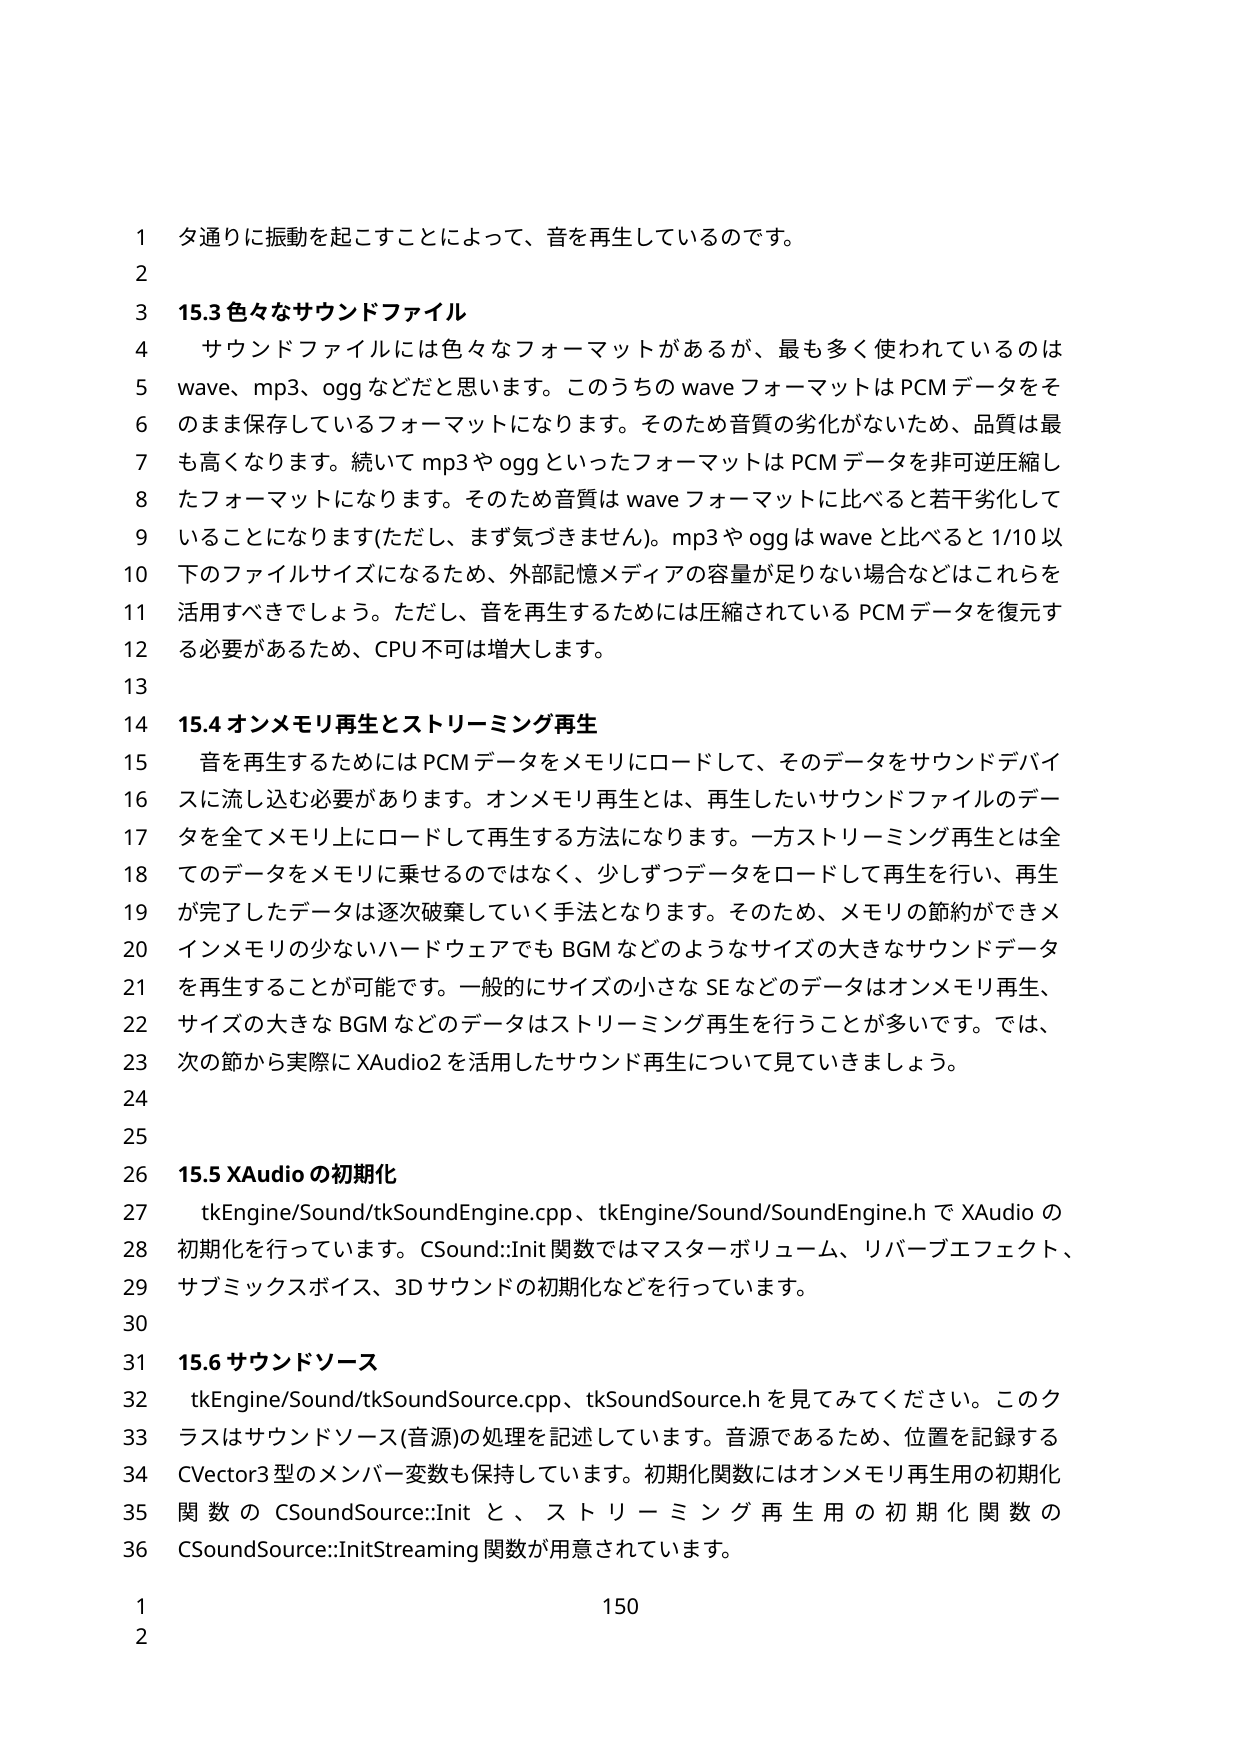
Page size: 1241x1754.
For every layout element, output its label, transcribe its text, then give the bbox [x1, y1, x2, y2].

text 15.3 色々なサウンドファイル [177, 292, 1063, 329]
text 15.5 XAudioの初期化 [177, 1154, 1063, 1192]
text tkEngine/Sound/tkSoundSource.cpp、tkSoundSource.hを見てみてください。このクラスはサウンドソース(音源)の処理を記述しています。音源であるため、位置を記録するCVector3型のメンバー変数も保持しています。初期化関数にはオンメモリ再生用の初期化関数のCSoundSource::Initと、ストリーミング再生用の初期化関数のCSoundSource::InitStreaming関数が用意されています。 [177, 1379, 1063, 1567]
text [177, 217, 1063, 254]
text 15.6 サウンドソース [177, 1342, 1063, 1379]
text 音を再生するためにはPCMデータをメモリにロードして、そのデータをサウンドデバイスに流し込む必要があります。オンメモリ再生とは、再生したいサウンドファイルのデータを全てメモリ上にロードして再生する方法になります。一方ストリーミング再生とは全てのデータをメモリに乗せるのではなく、少しずつデータをロードして再生を行い、再生が完了したデータは逐次破棄していく手法となります。そのため、メモリの節約ができメインメモリの少ないハードウェアでもBGMなどのようなサイズの大きなサウンドデータを再生することが可能です。一般的にサイズの小さなSEなどのデータはオンメモリ再生、サイズの大きなBGMなどのデータはストリーミング再生を行うことが多いです。では、次の節から実際にXAudio2を活用したサウンド再生について見ていきましょう。 [177, 742, 1063, 1079]
text 15.4 オンメモリ再生とストリーミング再生 [177, 704, 1063, 742]
text サウンドファイルには色々なフォーマットがあるが、最も多く使われているのはwave、mp3、oggなどだと思います。このうちのwaveフォーマットはPCMデータをそのまま保存しているフォーマットになります。そのため音質の劣化がないため、品質は最も高くなります。続いてmp3やoggといったフォーマットはPCMデータを非可逆圧縮したフォーマットになります。そのため音質はwaveフォーマットに比べると若干劣化していることになります(ただし、まず気づきません)。mp3やoggはwaveと比べると1/10以下のファイルサイズになるため、外部記憶メディアの容量が足りない場合などはこれらを活用すべきでしょう。ただし、音を再生するためには圧縮されているPCMデータを復元する必要があるため、CPU不可は増大します。 [177, 329, 1063, 667]
text tkEngine/Sound/tkSoundEngine.cpp、tkEngine/Sound/SoundEngine.hでXAudioの初期化を行っています。CSound::Init関数ではマスターボリューム、リバーブエフェクト、サブミックスボイス、3Dサウンドの初期化などを行っています。 [177, 1192, 1063, 1304]
